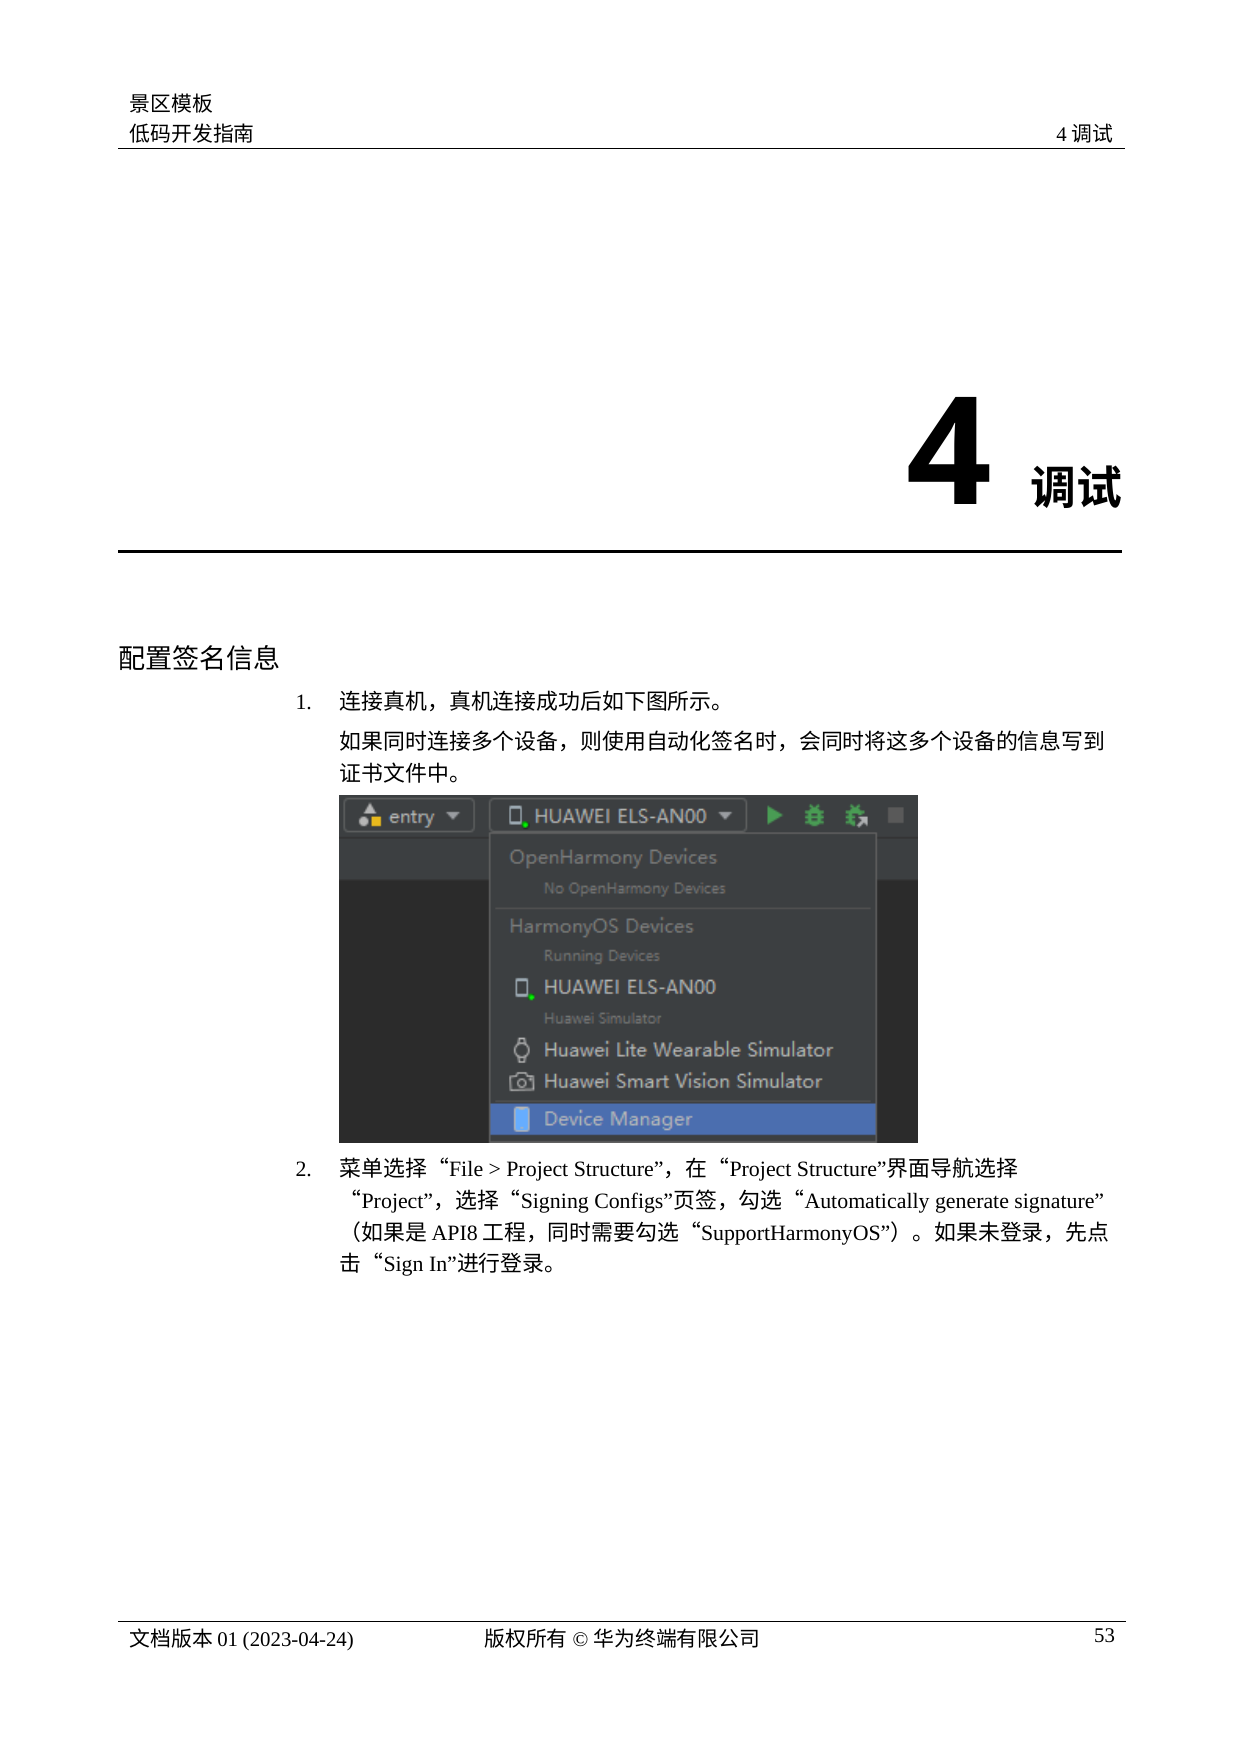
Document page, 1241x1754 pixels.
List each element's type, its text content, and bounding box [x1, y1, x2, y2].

text 配置签名信息 [118, 637, 1122, 676]
list 菜单选择“File > Project Structure”，在“Project Structure”界面导航选择“Project”，选择“Signing Configs”页签，勾选“Automatically generate signature” （如果是API8工程，同时需要勾选“SupportHarmonyOS”）。如果未登录，先点击“Sign In”进行登录。 [295, 1151, 1122, 1278]
list 如果同时连接多个设备，则使用自动化签名时，会同时将这多个设备的信息写到证书文件中。 [339, 724, 1122, 788]
list 连接真机，真机连接成功后如下图所示。 [295, 684, 1122, 716]
picture [339, 795, 918, 1143]
subtitle 调试 [118, 344, 1122, 550]
